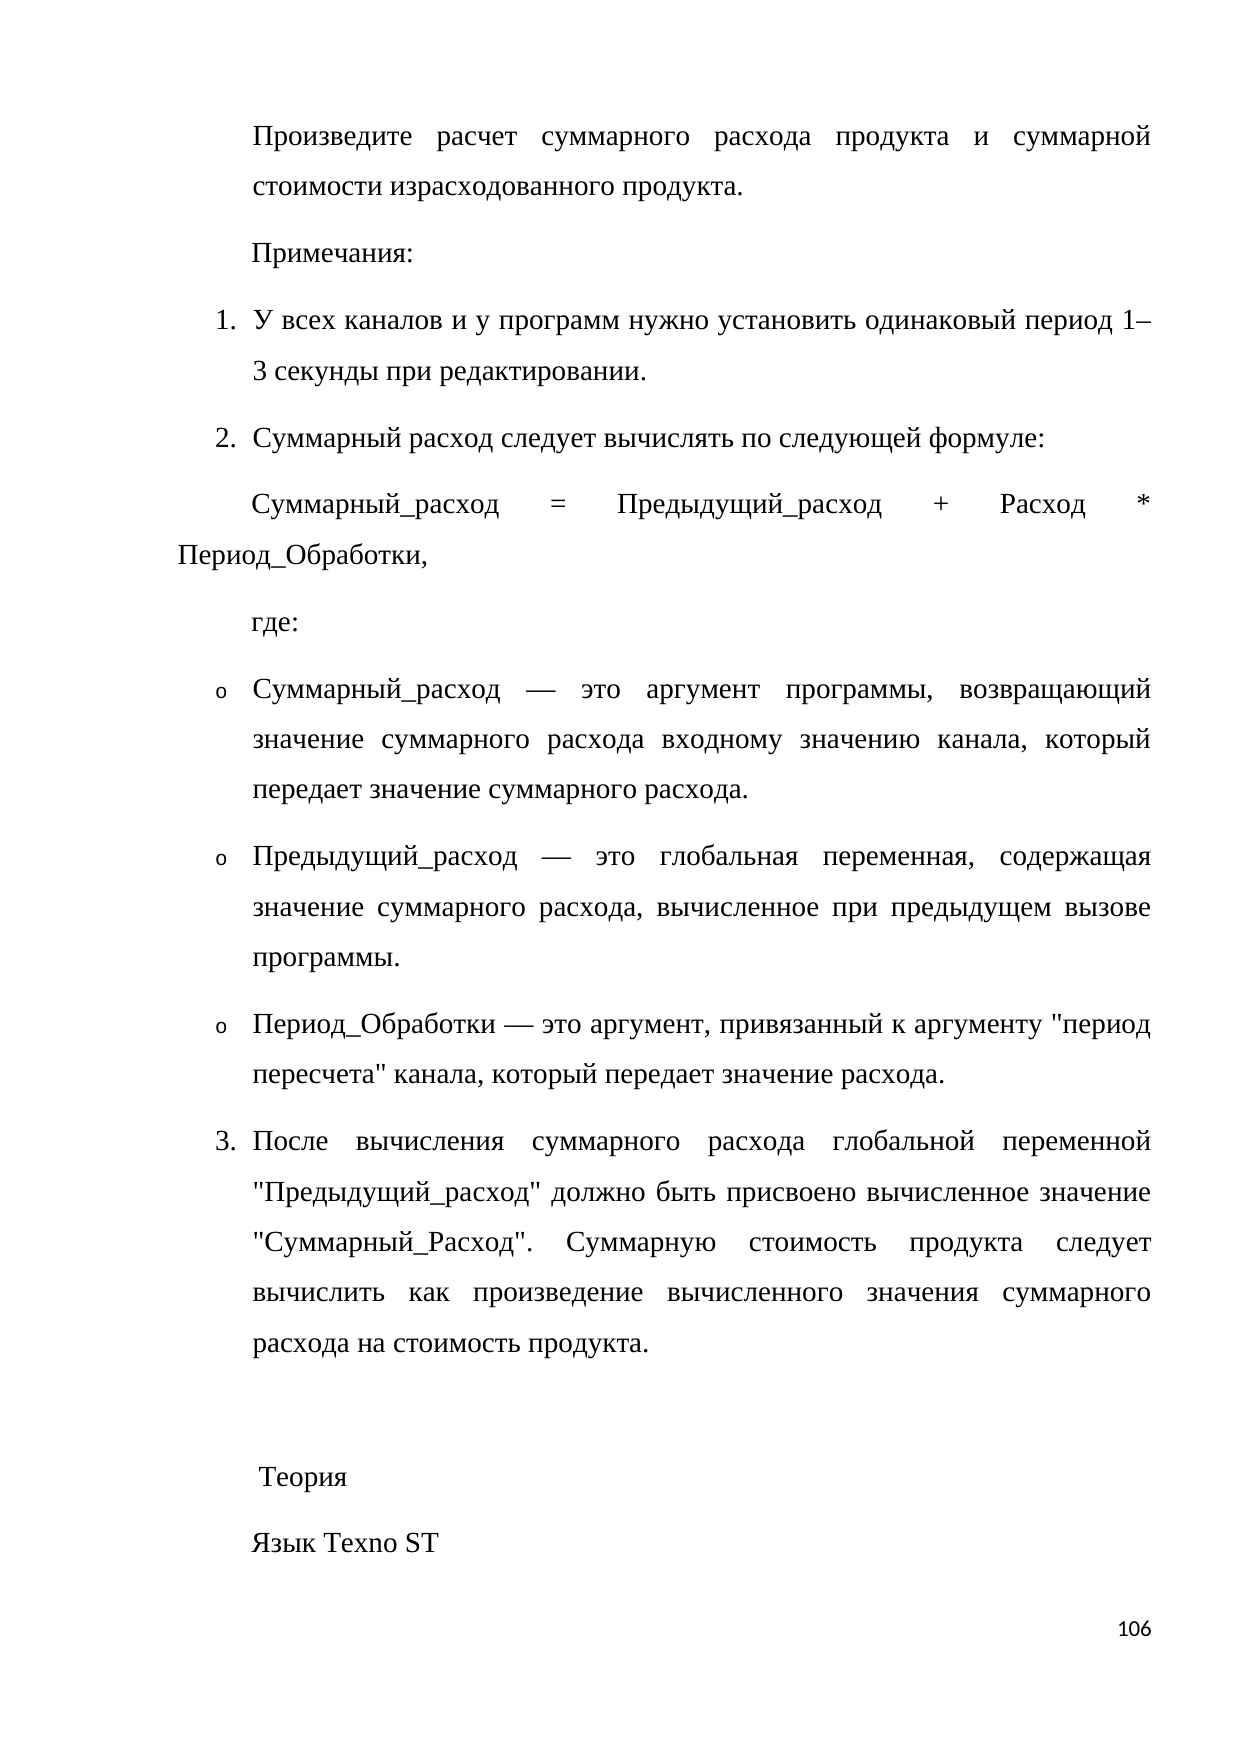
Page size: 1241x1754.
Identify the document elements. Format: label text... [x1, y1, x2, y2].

list После вычисления суммарного расхода глобальной переменной "Предыдущий_расход" должно быть присвоено вычисленное значение "Суммарный_Расход". Суммарную стоимость продукта следует вычислить как произведение вычисленного значения суммарного расхода на стоимость продукта. [215, 1123, 1152, 1358]
list Предыдущий_расход — это глобальная переменная, содержащая значение суммарного расхода, вычисленное при предыдущем вызове программы. [215, 838, 1152, 973]
text Примечания: [177, 235, 1152, 269]
list Суммарный расход следует вычислять по следующей формуле: [215, 420, 1152, 453]
list У всех каналов и у программ нужно установить одинаковый период 1–3 секунды при редактировании. [215, 302, 1152, 386]
text где: [177, 604, 1152, 637]
text Суммарный_расход = Предыдущий_расход + Расход * Период_Обработки, [177, 487, 1152, 571]
list Суммарный_расход — это аргумент программы, возвращающий значение суммарного расхода входному значению канала, который передает значение суммарного расхода. [215, 671, 1152, 805]
list Период_Обработки — это аргумент, привязанный к аргументу "период пересчета" канала, который передает значение расхода. [215, 1006, 1152, 1090]
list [215, 118, 1152, 202]
text Теория [177, 1459, 1152, 1492]
text Язык Texno ST [177, 1526, 1152, 1559]
